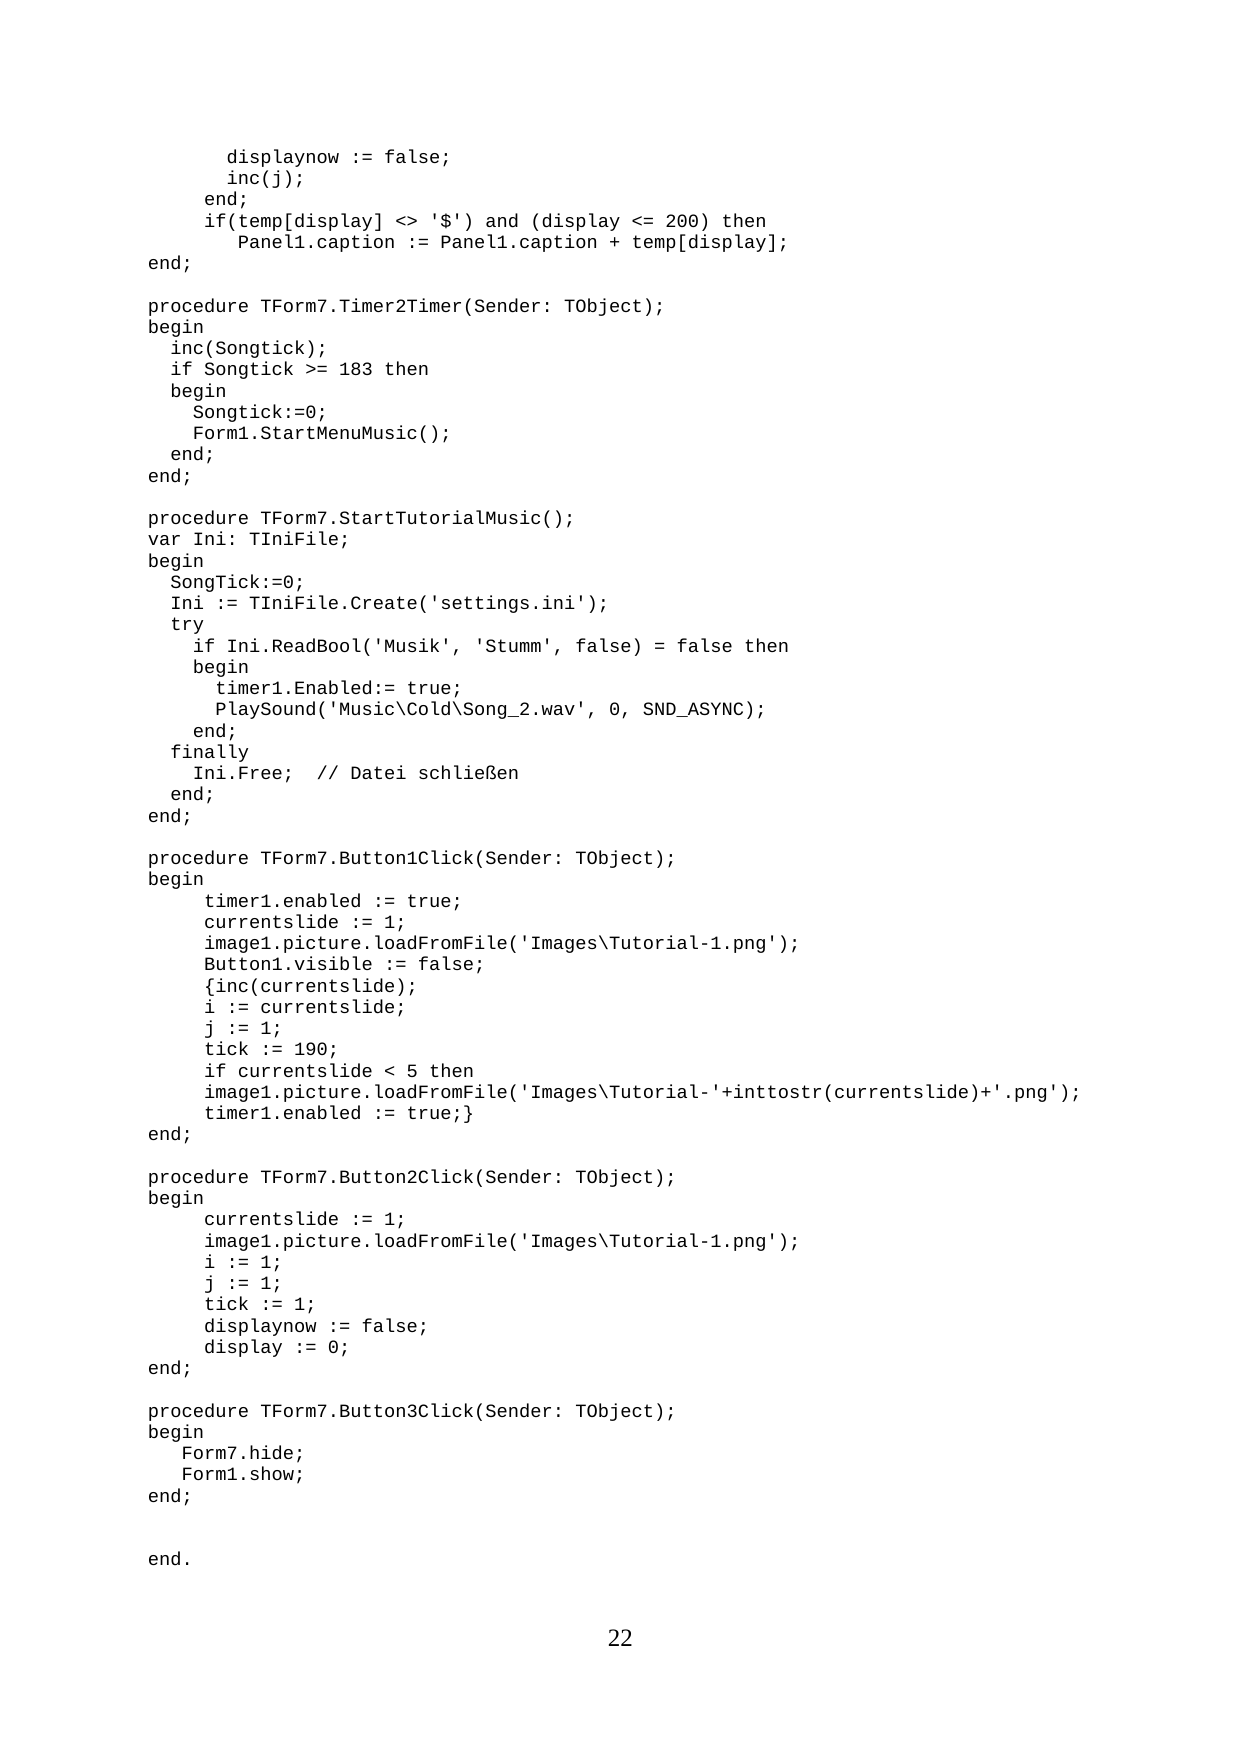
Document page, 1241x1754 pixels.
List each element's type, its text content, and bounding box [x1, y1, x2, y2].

text try [148, 615, 1093, 636]
text begin [148, 870, 1093, 891]
text end. [148, 1550, 1093, 1571]
text end; [148, 466, 1093, 488]
text Ini := TIniFile.Create('settings.ini'); [148, 594, 1093, 615]
text procedure TForm7.Button2Click(Sender: TObject); [148, 1168, 1093, 1189]
text image1.picture.loadFromFile('Images\Tutorial-1.png'); [148, 934, 1093, 955]
text procedure TForm7.Button3Click(Sender: TObject); [148, 1401, 1093, 1423]
text begin [148, 1423, 1093, 1444]
text tick := 190; [148, 1040, 1093, 1061]
text i := currentslide; [148, 998, 1093, 1019]
text image1.picture.loadFromFile('Images\Tutorial-'+inttostr(currentslide)+'.png'); [148, 1083, 1093, 1104]
text displaynow := false; [148, 1316, 1093, 1338]
text Form1.StartMenuMusic(); [148, 424, 1093, 445]
text {inc(currentslide); [148, 976, 1093, 998]
text begin [148, 551, 1093, 573]
text timer1.enabled := true; [148, 891, 1093, 913]
text Button1.visible := false; [148, 955, 1093, 976]
text inc(Songtick); [148, 339, 1093, 360]
text i := 1; [148, 1253, 1093, 1274]
text begin [148, 318, 1093, 339]
text end; [148, 806, 1093, 828]
text image1.picture.loadFromFile('Images\Tutorial-1.png'); [148, 1231, 1093, 1253]
text end; [148, 254, 1093, 275]
text j := 1; [148, 1274, 1093, 1295]
text begin [148, 658, 1093, 679]
text currentslide := 1; [148, 1210, 1093, 1231]
text finally [148, 743, 1093, 764]
text end; [148, 785, 1093, 806]
text end; [148, 1359, 1093, 1380]
text Panel1.caption := Panel1.caption + temp[display]; [148, 233, 1093, 254]
text if Songtick >= 183 then [148, 360, 1093, 381]
text end; [148, 190, 1093, 211]
text procedure TForm7.Timer2Timer(Sender: TObject); [148, 296, 1093, 318]
text end; [148, 445, 1093, 466]
text j := 1; [148, 1019, 1093, 1040]
text procedure TForm7.StartTutorialMusic(); [148, 509, 1093, 530]
text begin [148, 381, 1093, 403]
text PlaySound('Music\Cold\Song_2.wav', 0, SND_ASYNC); [148, 700, 1093, 721]
text inc(j); [148, 169, 1093, 190]
text if currentslide < 5 then [148, 1061, 1093, 1083]
text end; [148, 721, 1093, 743]
text var Ini: TIniFile; [148, 530, 1093, 551]
text tick := 1; [148, 1295, 1093, 1316]
text Ini.Free; // Datei schließen [148, 764, 1093, 785]
text end; [148, 1486, 1093, 1508]
text begin [148, 1189, 1093, 1210]
text Songtick:=0; [148, 403, 1093, 424]
text displaynow := false; [148, 148, 1093, 169]
text SongTick:=0; [148, 573, 1093, 594]
text procedure TForm7.Button1Click(Sender: TObject); [148, 849, 1093, 870]
text if(temp[display] <> '$') and (display <= 200) then [148, 211, 1093, 233]
text Form1.show; [148, 1465, 1093, 1486]
text end; [148, 1125, 1093, 1146]
text timer1.enabled := true;} [148, 1104, 1093, 1125]
text display := 0; [148, 1338, 1093, 1359]
text Form7.hide; [148, 1444, 1093, 1465]
text if Ini.ReadBool('Musik', 'Stumm', false) = false then [148, 636, 1093, 658]
text currentslide := 1; [148, 913, 1093, 934]
text timer1.Enabled:= true; [148, 679, 1093, 700]
